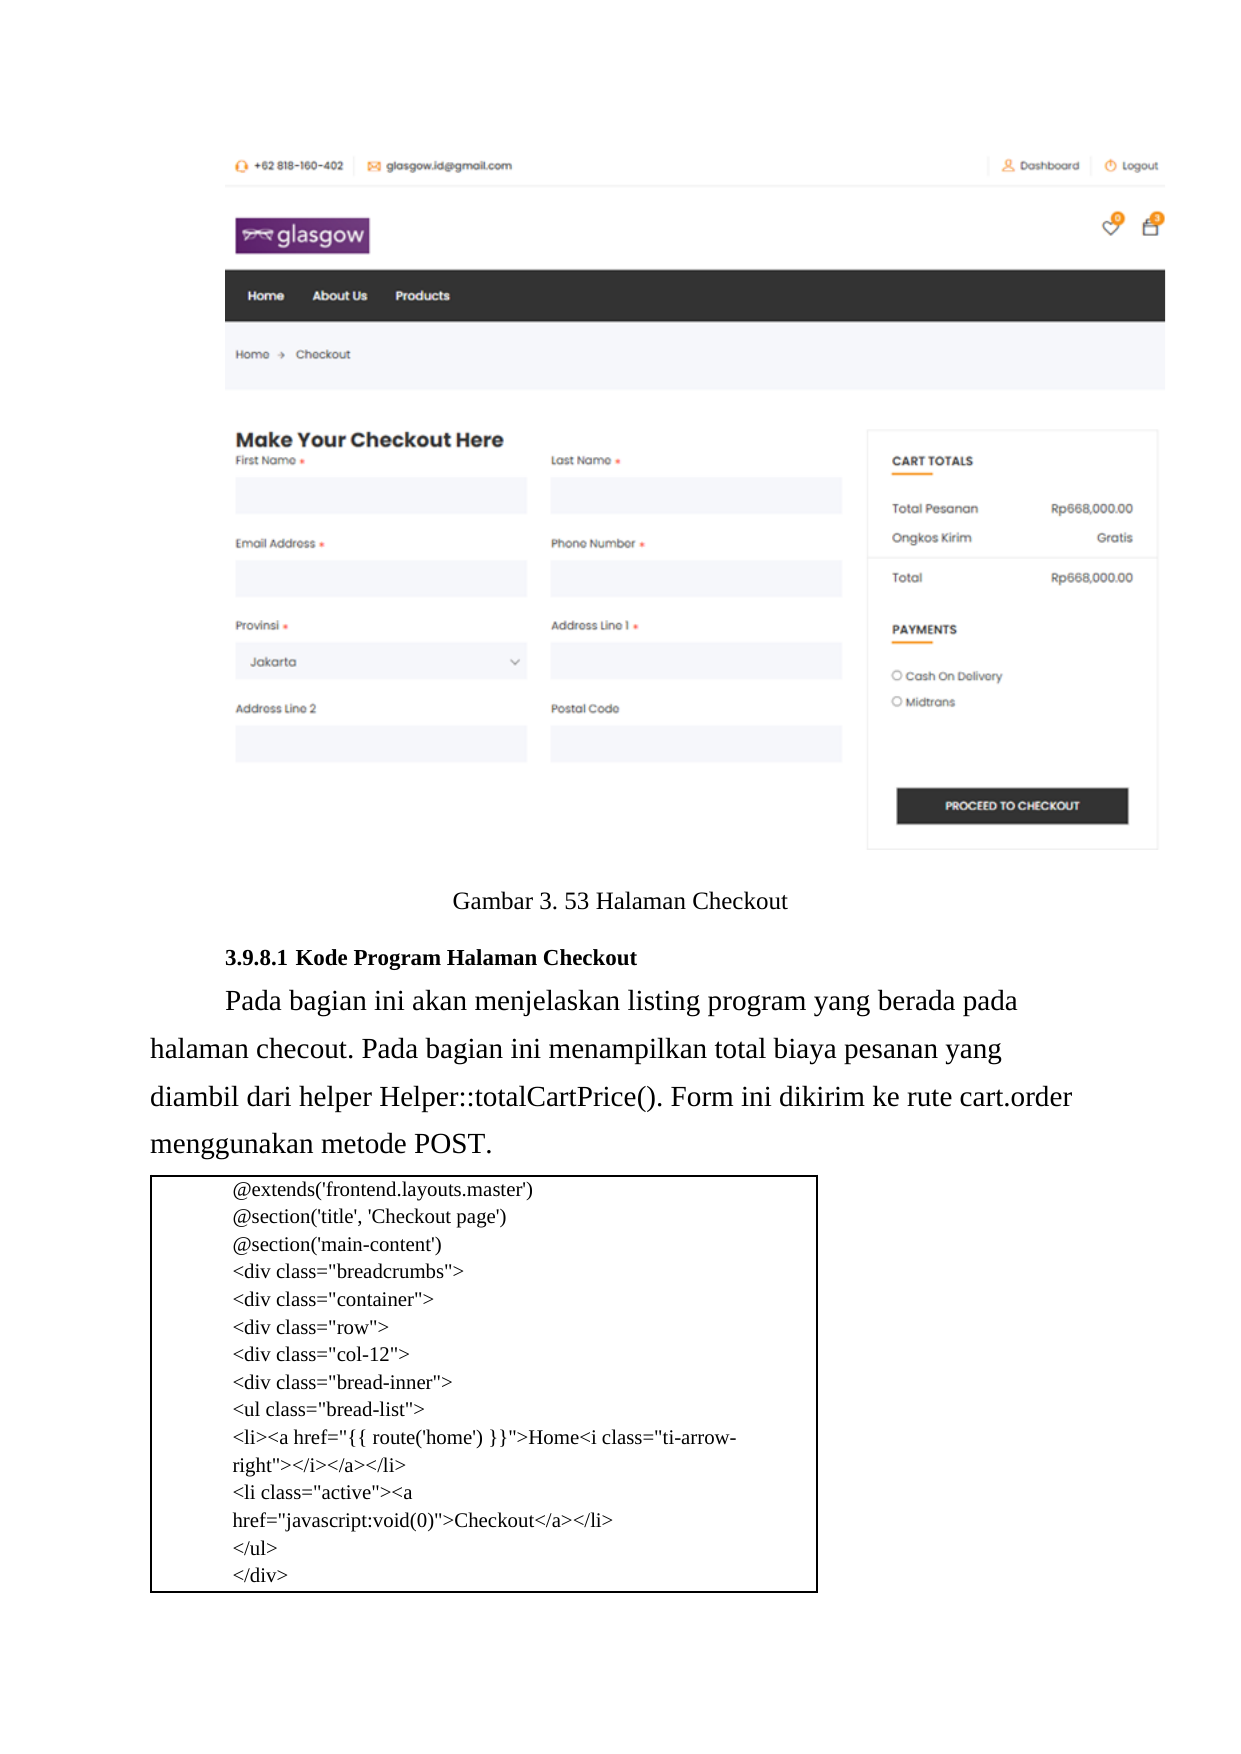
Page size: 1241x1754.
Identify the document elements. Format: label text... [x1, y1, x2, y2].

text Pada bagian ini akan menjelaskan listing program yang berada pada halaman checout. Pada bagian ini menampilkan total biaya pesanan yang diambil dari helper Helper::totalCartPrice(). Form ini dikirim ke rute cart.order menggunakan metode POST. [150, 983, 1076, 1160]
picture [225, 150, 1166, 850]
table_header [152, 1177, 816, 1591]
text Gambar 3. 53 Halaman Checkout [150, 886, 1090, 915]
subtitle 3.9.8.1 Kode Program Halaman Checkout [225, 944, 1090, 971]
